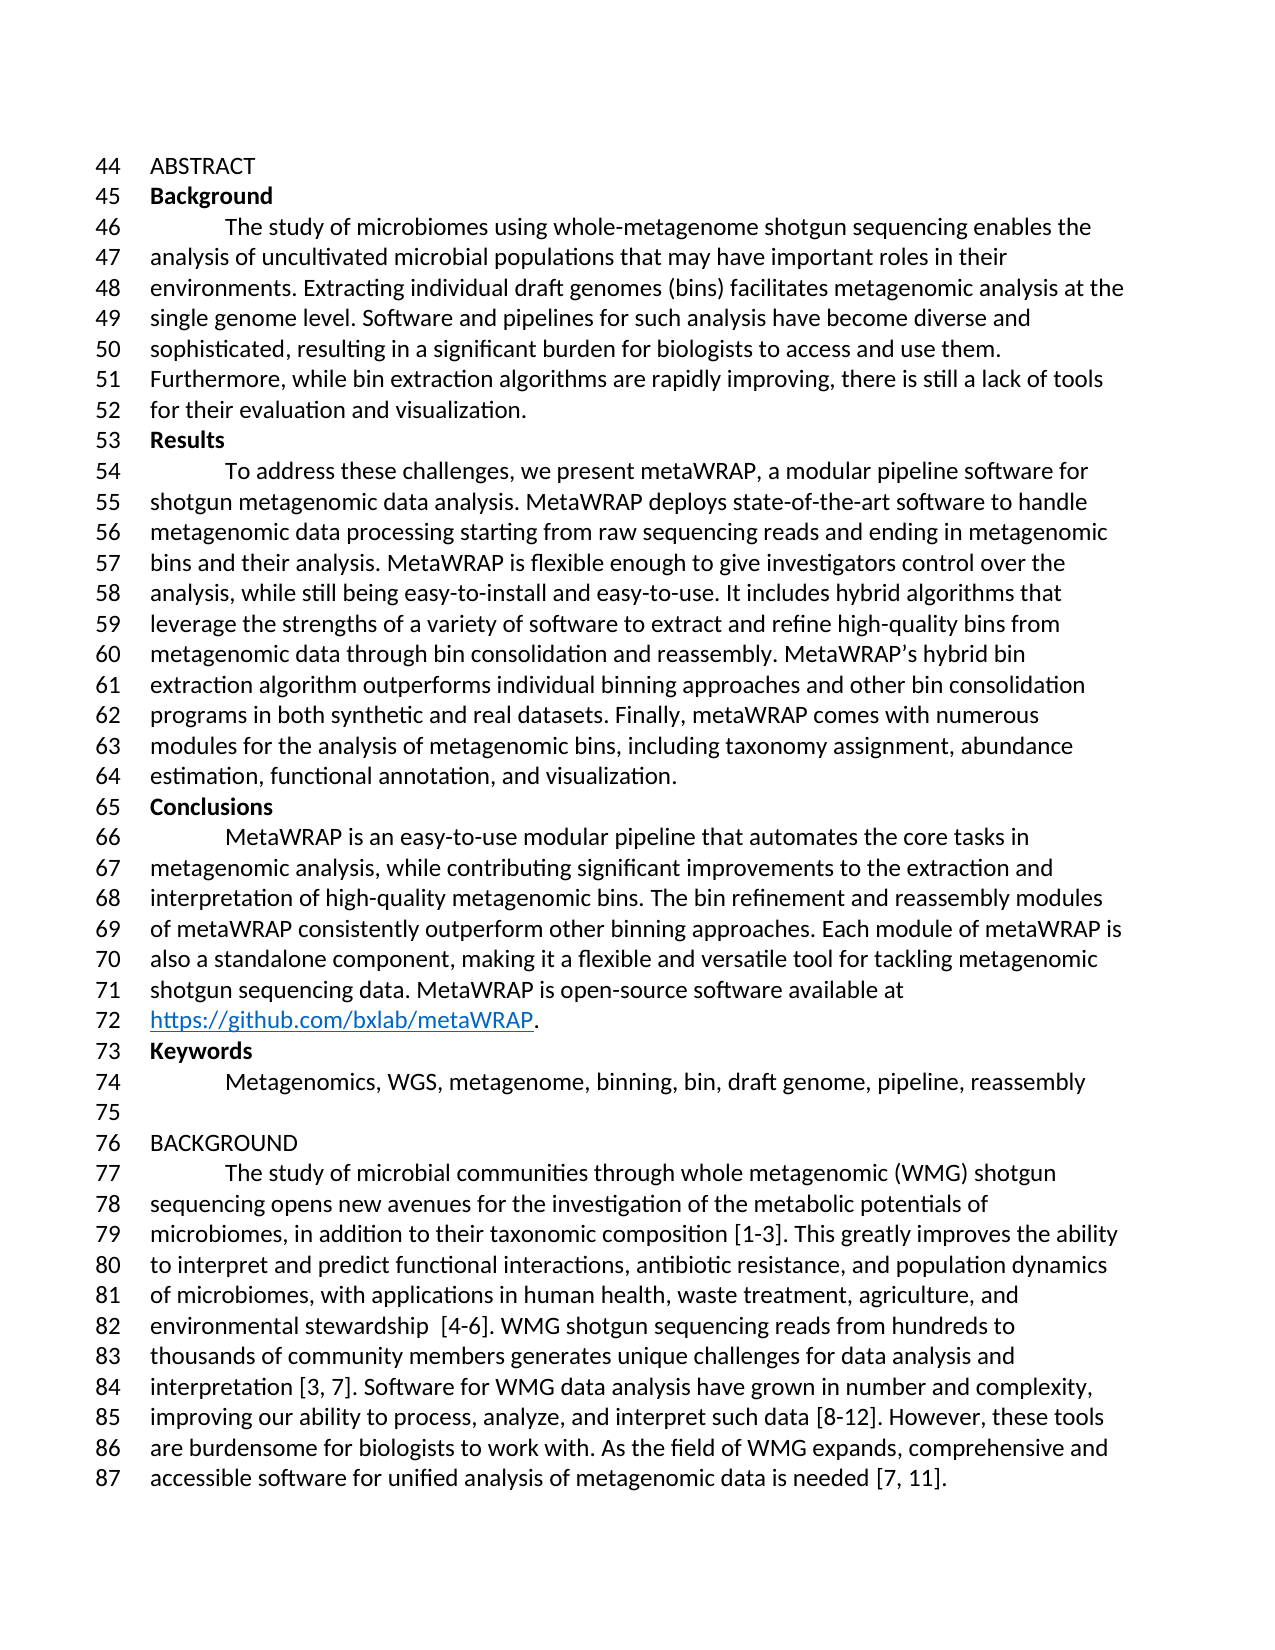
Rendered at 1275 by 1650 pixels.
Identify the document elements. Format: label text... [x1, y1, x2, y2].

text Results [150, 425, 1125, 455]
text Keywords [150, 1035, 1125, 1066]
text MetaWRAP is an easy-to-use modular pipeline that automates the core tasks in metagenomic analysis, while contributing significant improvements to the extraction and interpretation of high-quality metagenomic bins. The bin refinement and reassembly modules of metaWRAP consistently outperform other binning approaches. Each module of metaWRAP is also a standalone component, making it a flexible and versatile tool for tackling metagenomic shotgun sequencing data. MetaWRAP is open-source software available at https://github.com/bxlab/metaWRAP. [150, 821, 1125, 1035]
text To address these challenges, we present metaWRAP, a modular pipeline software for shotgun metagenomic data analysis. MetaWRAP deploys state-of-the-art software to handle metagenomic data processing starting from raw sequencing reads and ending in metagenomic bins and their analysis. MetaWRAP is flexible enough to give investigators control over the analysis, while still being easy-to-install and easy-to-use. It includes hybrid algorithms that leverage the strengths of a variety of software to extract and refine high-quality bins from metagenomic data through bin consolidation and reassembly. MetaWRAP’s hybrid bin extraction algorithm outperforms individual binning approaches and other bin consolidation programs in both synthetic and real datasets. Finally, metaWRAP comes with numerous modules for the analysis of metagenomic bins, including taxonomy assignment, abundance estimation, functional annotation, and visualization. [150, 455, 1125, 791]
text Metagenomics, WGS, metagenome, binning, bin, draft genome, pipeline, reassembly [150, 1066, 1125, 1096]
text The study of microbial communities through whole metagenomic (WMG) shotgun sequencing opens new avenues for the investigation of the metabolic potentials of microbiomes, in addition to their taxonomic composition [1-3]. This greatly improves the ability to interpret and predict functional interactions, antibiotic resistance, and population dynamics of microbiomes, with applications in human health, waste treatment, agriculture, and environmental stewardship [4-6]. WMG shotgun sequencing reads from hundreds to thousands of community members generates unique challenges for data analysis and interpretation [3, 7]. Software for WMG data analysis have grown in number and complexity, improving our ability to process, analyze, and interpret such data [8-12]. However, these tools are burdensome for biologists to work with. As the field of WMG expands, comprehensive and accessible software for unified analysis of metagenomic data is needed [7, 11]. [150, 1157, 1125, 1493]
text Conclusions [150, 791, 1125, 821]
text BACKGROUND [150, 1127, 1125, 1157]
text ABSTRACT [150, 150, 1125, 181]
text The study of microbiomes using whole-metagenome shotgun sequencing enables the analysis of uncultivated microbial populations that may have important roles in their environments. Extracting individual draft genomes (bins) facilitates metagenomic analysis at the single genome level. Software and pipelines for such analysis have become diverse and sophisticated, resulting in a significant burden for biologists to access and use them. Furthermore, while bin extraction algorithms are rapidly improving, there is still a lack of tools for their evaluation and visualization. [150, 211, 1125, 425]
text Background [150, 181, 1125, 211]
